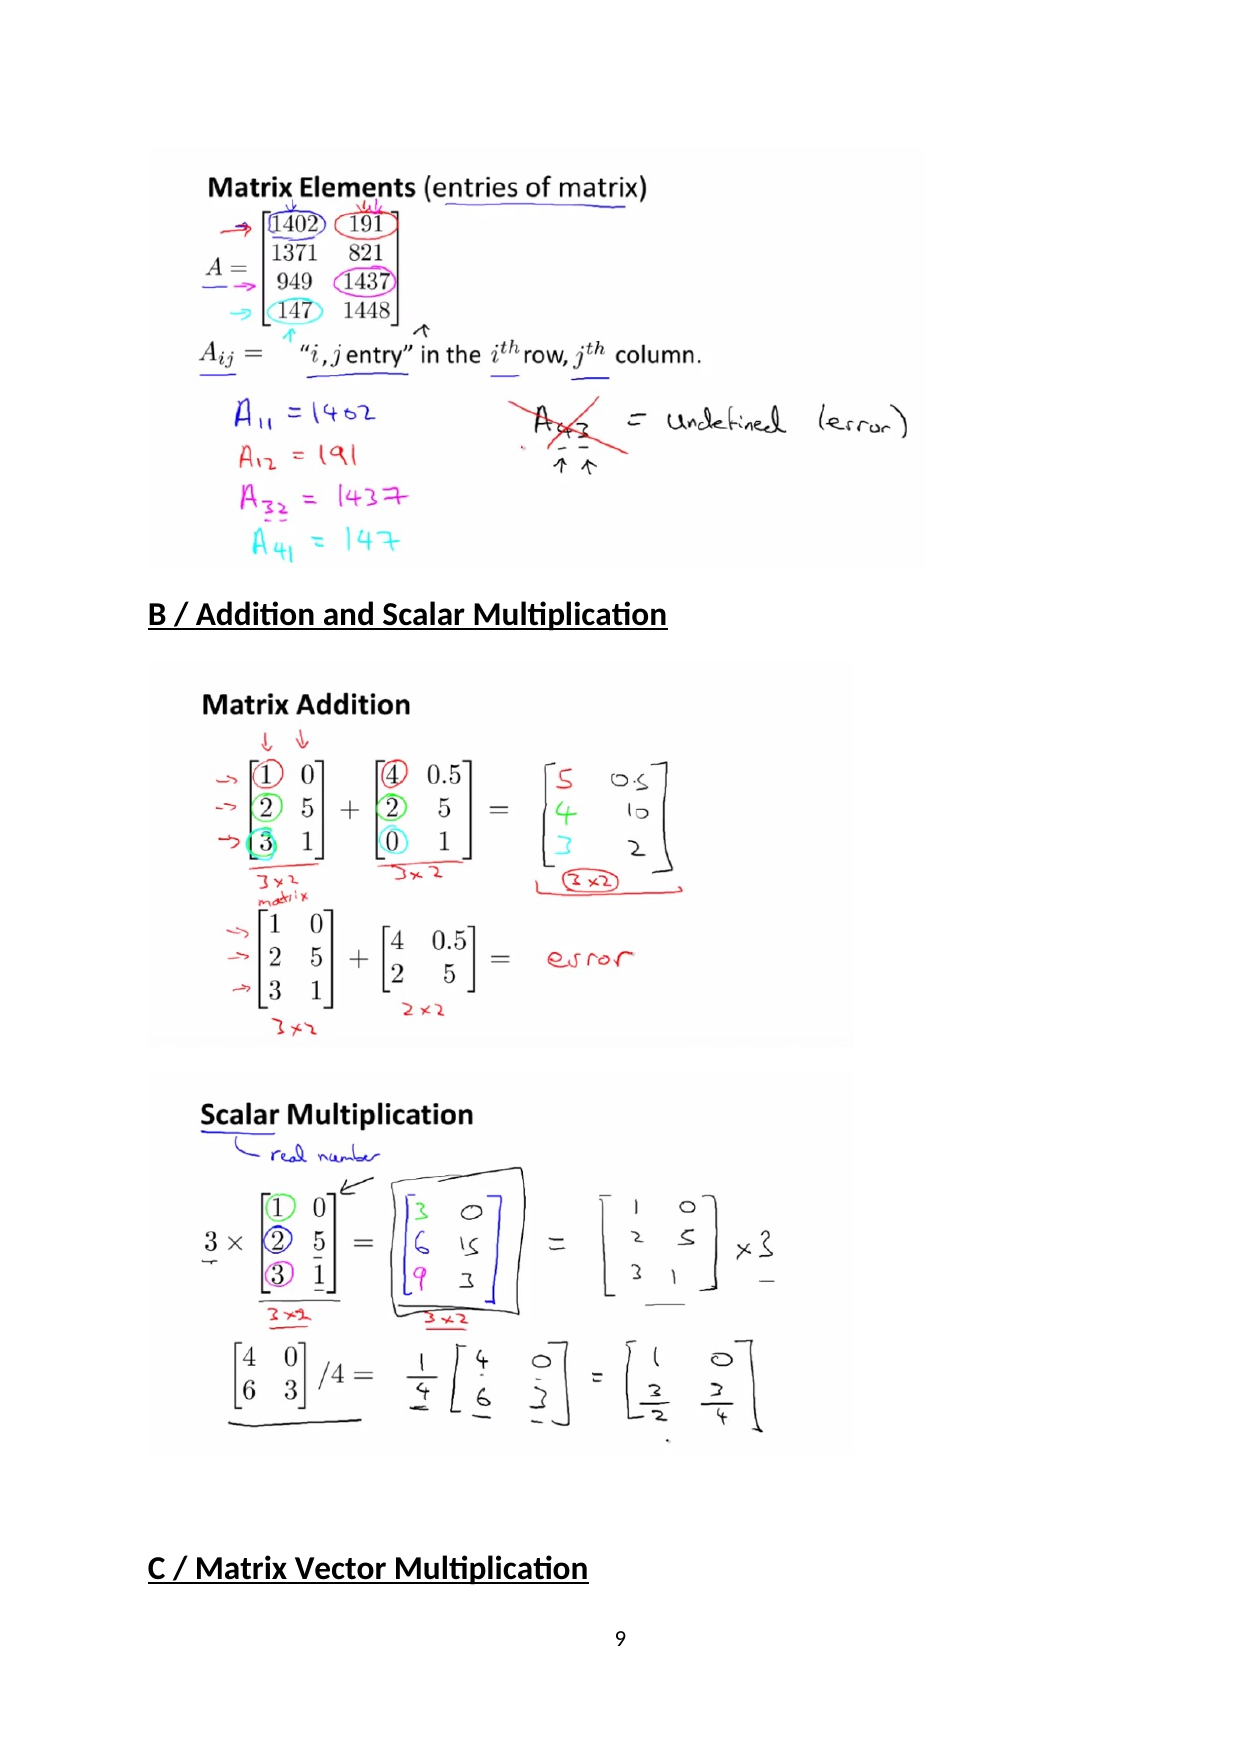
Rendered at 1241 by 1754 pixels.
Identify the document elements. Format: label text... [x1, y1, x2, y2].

text B / Addition and Scalar Multiplication [148, 593, 1093, 634]
picture [147, 147, 927, 568]
text C / Matrix Vector Multiplication [148, 1547, 1093, 1588]
picture [147, 660, 855, 1047]
picture [147, 1071, 855, 1455]
